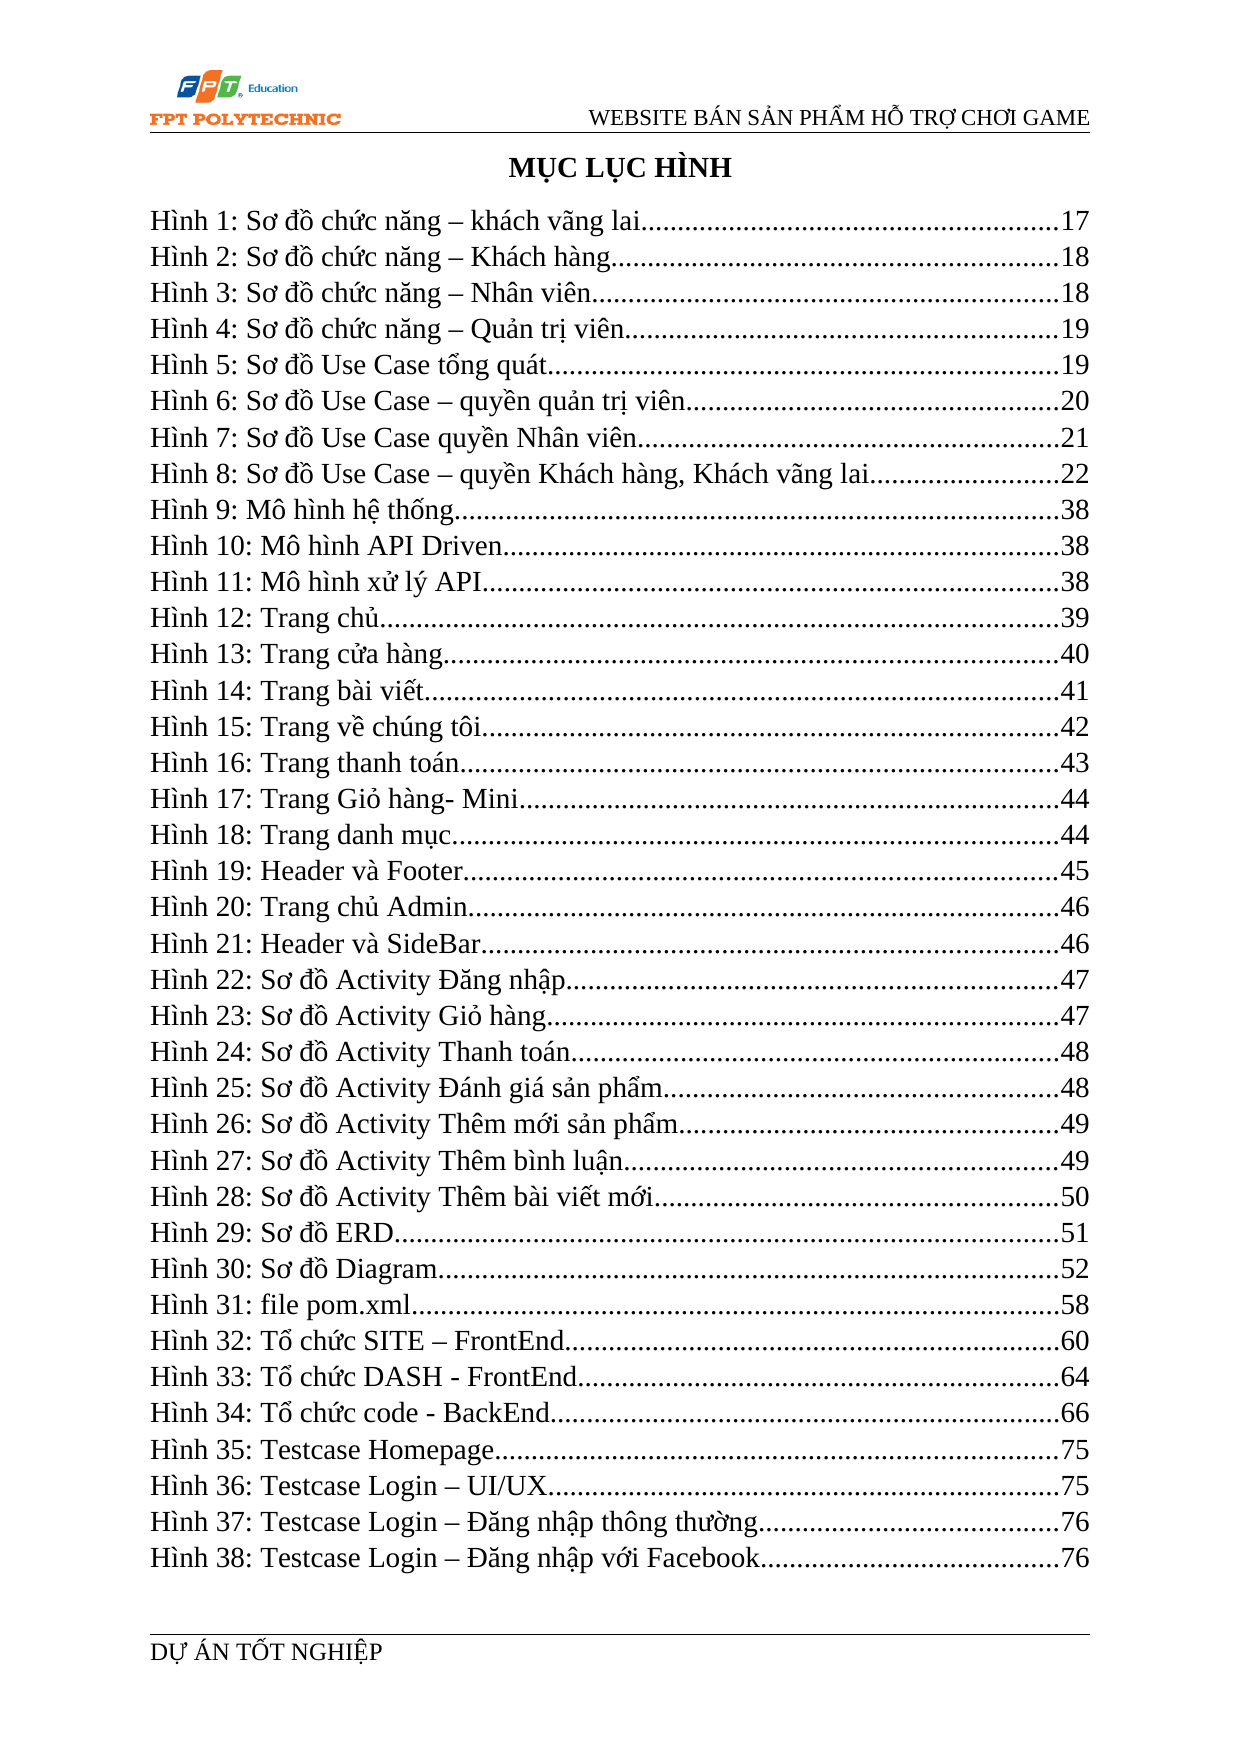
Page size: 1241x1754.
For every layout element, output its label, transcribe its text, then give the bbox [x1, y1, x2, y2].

picture [150, 70, 343, 125]
text Hình 19: Header và Footer 45 [150, 853, 1090, 887]
text Hình 1: Sơ đồ chức năng – khách vãng lai 17 [150, 203, 1090, 236]
text Hình 37: Testcase Login – Đăng nhập thông thường 76 [150, 1504, 1090, 1538]
text Hình 28: Sơ đồ Activity Thêm bài viết mới 50 [150, 1179, 1090, 1212]
text Hình 34: Tổ chức code - BackEnd 66 [150, 1396, 1090, 1429]
text Hình 2: Sơ đồ chức năng – Khách hàng 18 [150, 239, 1090, 272]
text Hình 20: Trang chủ Admin 46 [150, 889, 1090, 923]
text Hình 25: Sơ đồ Activity Đánh giá sản phẩm 48 [150, 1070, 1090, 1104]
text Hình 6: Sơ đồ Use Case – quyền quản trị viên 20 [150, 383, 1090, 417]
text Hình 7: Sơ đồ Use Case quyền Nhân viên 21 [150, 420, 1090, 453]
text Hình 32: Tổ chức SITE – FrontEnd 60 [150, 1323, 1090, 1357]
text Hình 36: Testcase Login – UI/UX 75 [150, 1468, 1090, 1501]
text Hình 31: file pom.xml 58 [150, 1287, 1090, 1321]
text Hình 27: Sơ đồ Activity Thêm bình luận 49 [150, 1143, 1090, 1176]
text Hình 16: Trang thanh toán 43 [150, 745, 1090, 778]
text Hình 30: Sơ đồ Diagram 52 [150, 1251, 1090, 1284]
text Hình 14: Trang bài viết 41 [150, 673, 1090, 706]
text Hình 13: Trang cửa hàng 40 [150, 637, 1090, 670]
text Hình 22: Sơ đồ Activity Đăng nhập 47 [150, 962, 1090, 995]
text Hình 5: Sơ đồ Use Case tổng quát 19 [150, 347, 1090, 381]
text Hình 38: Testcase Login – Đăng nhập với Facebook 76 [150, 1540, 1090, 1574]
text Hình 33: Tổ chức DASH - FrontEnd 64 [150, 1359, 1090, 1393]
text MỤC LỤC HÌNH [150, 150, 1090, 183]
text Hình 8: Sơ đồ Use Case – quyền Khách hàng, Khách vãng lai 22 [150, 456, 1090, 489]
text Hình 3: Sơ đồ chức năng – Nhân viên 18 [150, 275, 1090, 309]
text Hình 17: Trang Giỏ hàng- Mini 44 [150, 781, 1090, 815]
text Hình 35: Testcase Homepage 75 [150, 1432, 1090, 1465]
text Hình 11: Mô hình xử lý API 38 [150, 564, 1090, 598]
text Hình 9: Mô hình hệ thống 38 [150, 492, 1090, 526]
text Hình 26: Sơ đồ Activity Thêm mới sản phẩm 49 [150, 1106, 1090, 1140]
text Hình 29: Sơ đồ ERD 51 [150, 1215, 1090, 1248]
text Hình 10: Mô hình API Driven 38 [150, 528, 1090, 562]
text Hình 24: Sơ đồ Activity Thanh toán 48 [150, 1034, 1090, 1068]
text Hình 15: Trang về chúng tôi 42 [150, 709, 1090, 742]
text Hình 21: Header và SideBar 46 [150, 926, 1090, 959]
text Hình 12: Trang chủ 39 [150, 600, 1090, 634]
text Hình 23: Sơ đồ Activity Giỏ hàng 47 [150, 998, 1090, 1032]
text Hình 4: Sơ đồ chức năng – Quản trị viên 19 [150, 311, 1090, 345]
text Hình 18: Trang danh mục 44 [150, 817, 1090, 851]
